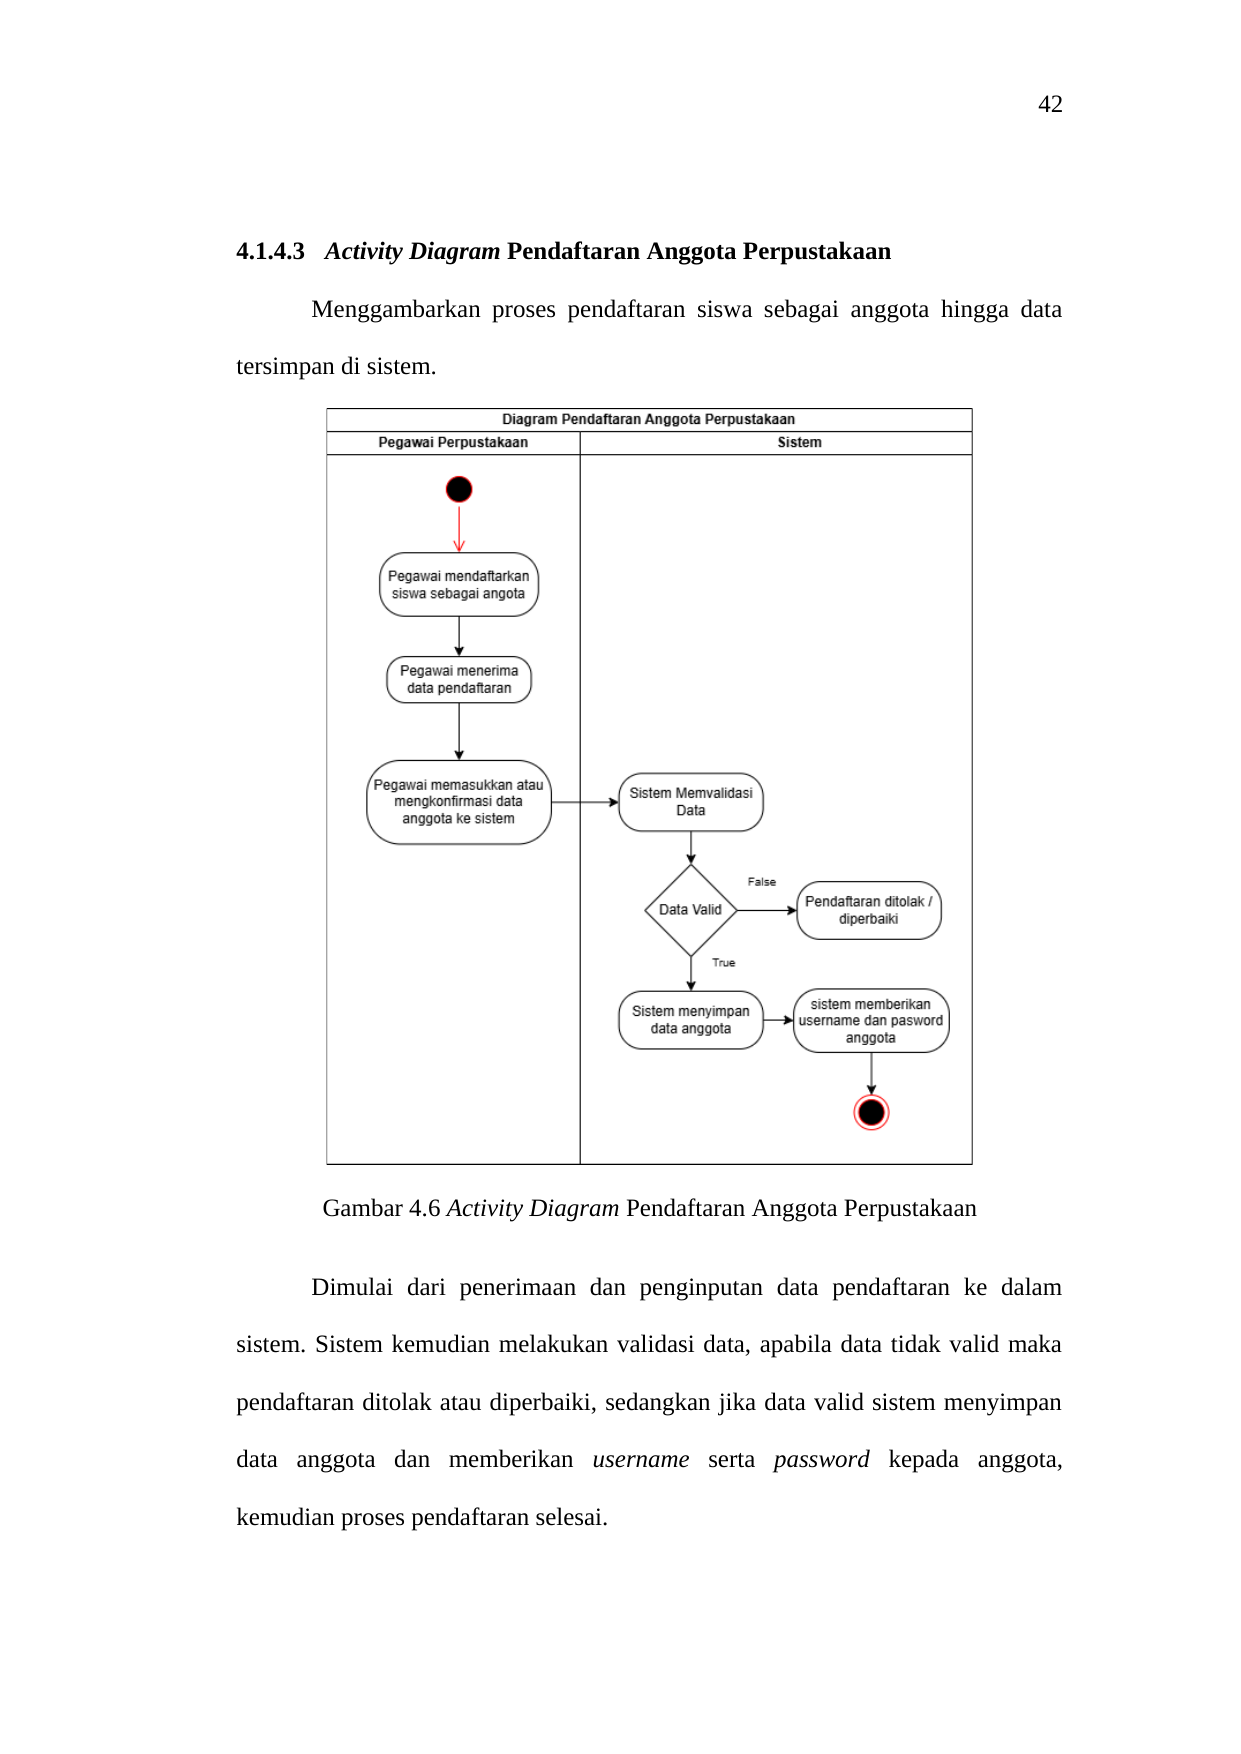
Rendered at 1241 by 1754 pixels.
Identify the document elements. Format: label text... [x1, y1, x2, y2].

picture [326, 408, 973, 1165]
subtitle 4.1.4.3 Activity Diagram Pendaftaran Anggota Perpustakaan [236, 236, 1063, 265]
text Menggambarkan proses pendaftaran siswa sebagai anggota hingga data tersimpan di sistem. [236, 294, 1063, 380]
text Gambar 4.6 Activity Diagram Pendaftaran Anggota Perpustakaan [236, 1193, 1063, 1222]
text Dimulai dari penerimaan dan penginputan data pendaftaran ke dalam sistem. Sistem kemudian melakukan validasi data, apabila data tidak valid maka pendaftaran ditolak atau diperbaiki, sedangkan jika data valid sistem menyimpan data anggota dan memberikan username serta password kepada anggota, kemudian proses pendaftaran selesai. [236, 1272, 1063, 1531]
